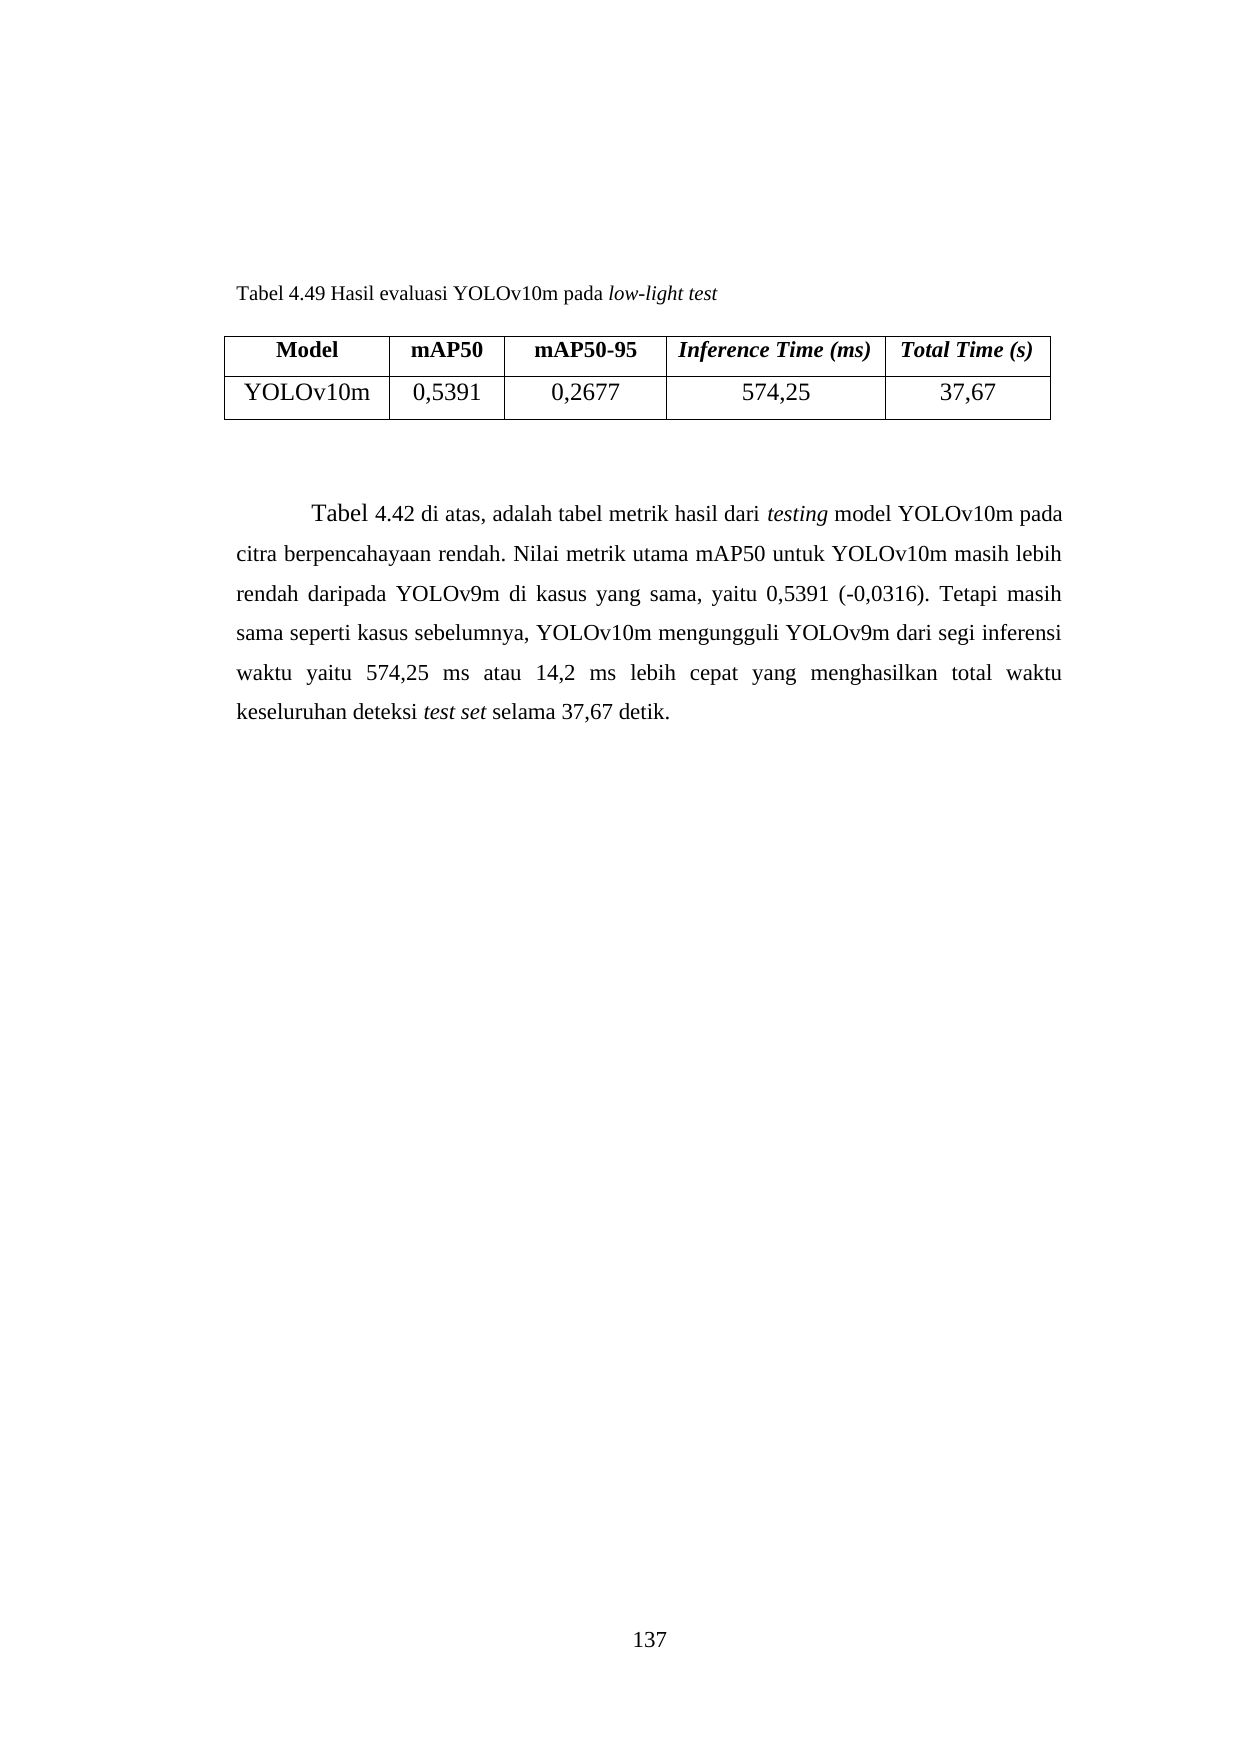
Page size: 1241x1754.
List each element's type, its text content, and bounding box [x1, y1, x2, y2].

table_header Total Time (s) [886, 337, 1050, 376]
table_cell 0,2677 [505, 377, 666, 419]
table_header Inference Time (ms) [667, 337, 885, 376]
table_cell 37,67 [886, 377, 1050, 419]
table_header mAP50-95 [505, 337, 666, 376]
table_header Model [225, 337, 389, 376]
table_cell 0,5391 [390, 377, 504, 419]
text Tabel 4.42 di atas, adalah tabel metrik hasil dari testing model YOLOv10m pada citra berpencahayaan rendah. Nilai metrik utama mAP50 untuk YOLOv10m masih lebih rendah daripada YOLOv9m di kasus yang sama, yaitu 0,5391 (-0,0316). Tetapi masih sama seperti kasus sebelumnya, YOLOv10m mengungguli YOLOv9m dari segi inferensi waktu yaitu 574,25 ms atau 14,2 ms lebih cepat yang menghasilkan total waktu keseluruhan deteksi test set selama 37,67 detik. [236, 498, 1063, 724]
table_header mAP50 [390, 337, 504, 376]
table_cell 574,25 [667, 377, 885, 419]
table_cell YOLOv10m [225, 377, 389, 419]
